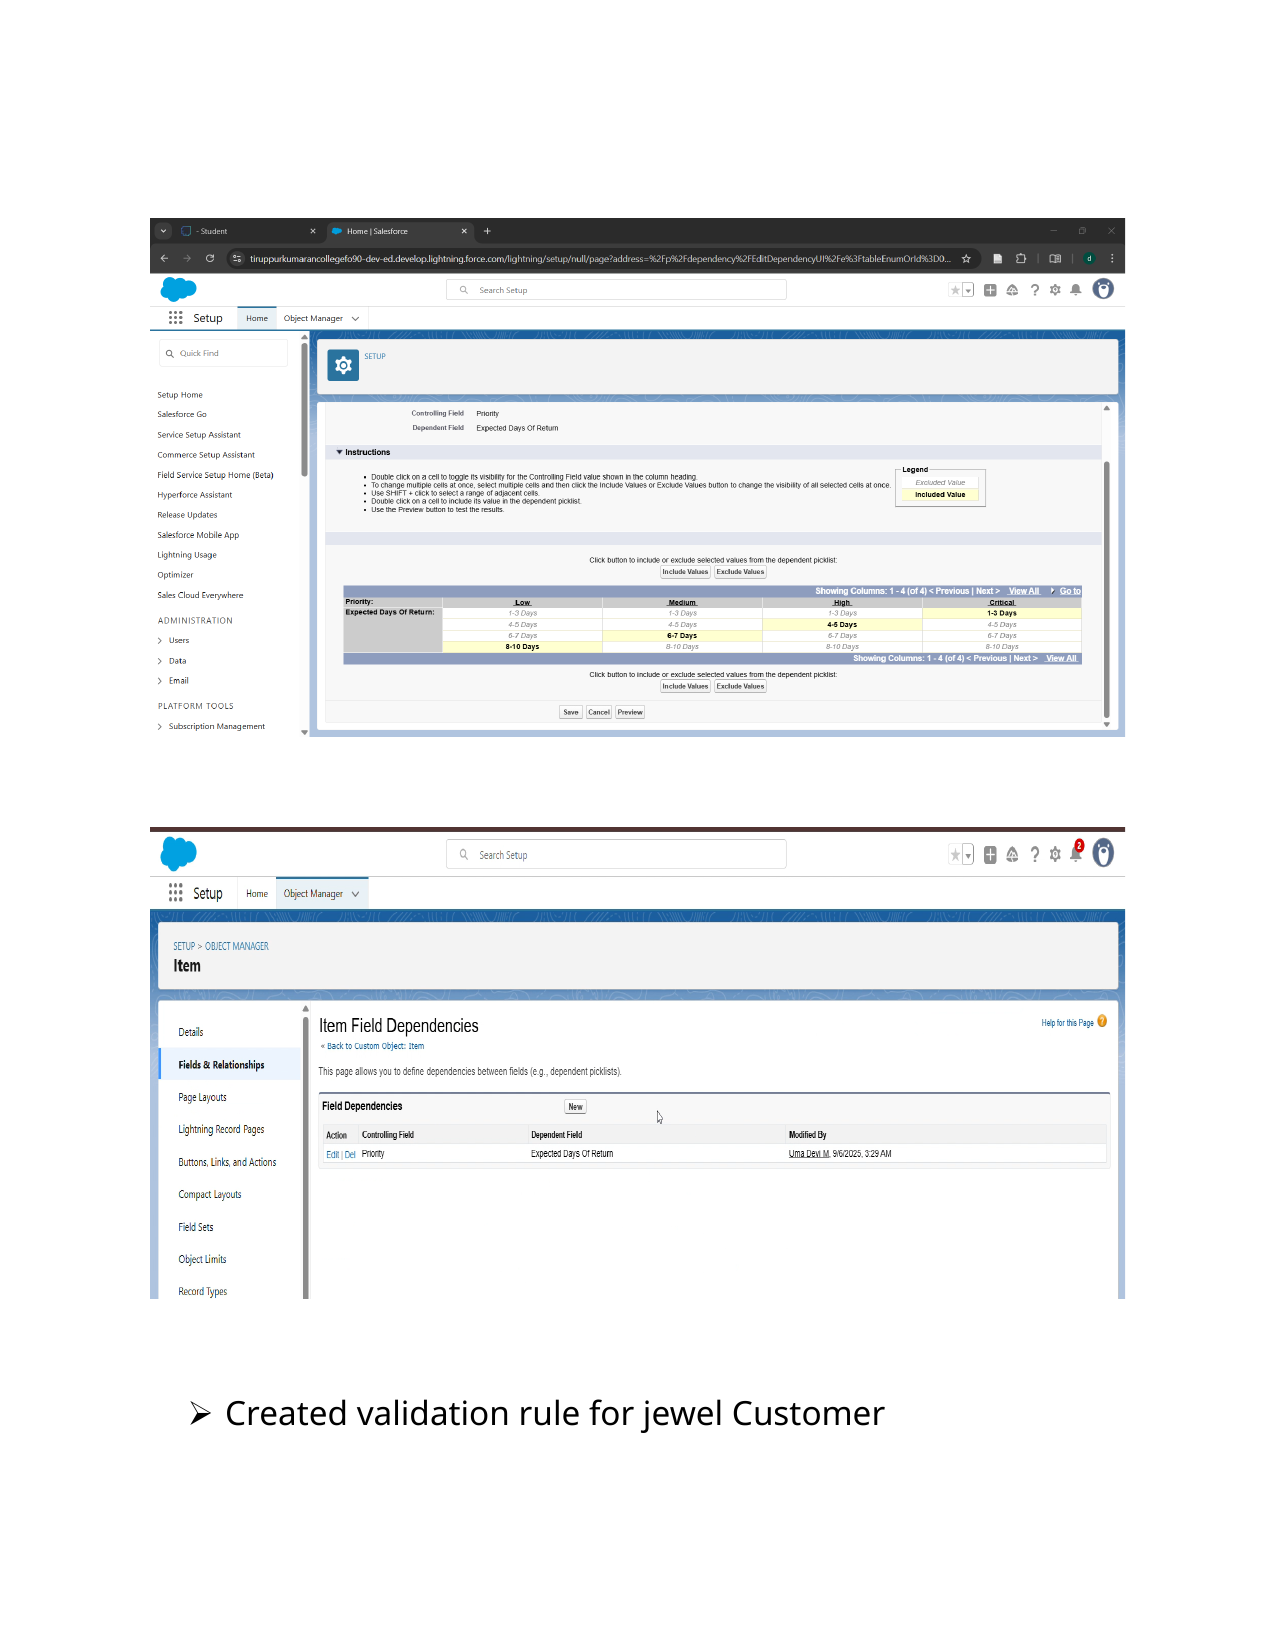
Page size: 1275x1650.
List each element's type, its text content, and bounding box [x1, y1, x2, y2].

list Created validation rule for jewel Customer [187, 1389, 1125, 1435]
picture [150, 827, 1125, 1299]
